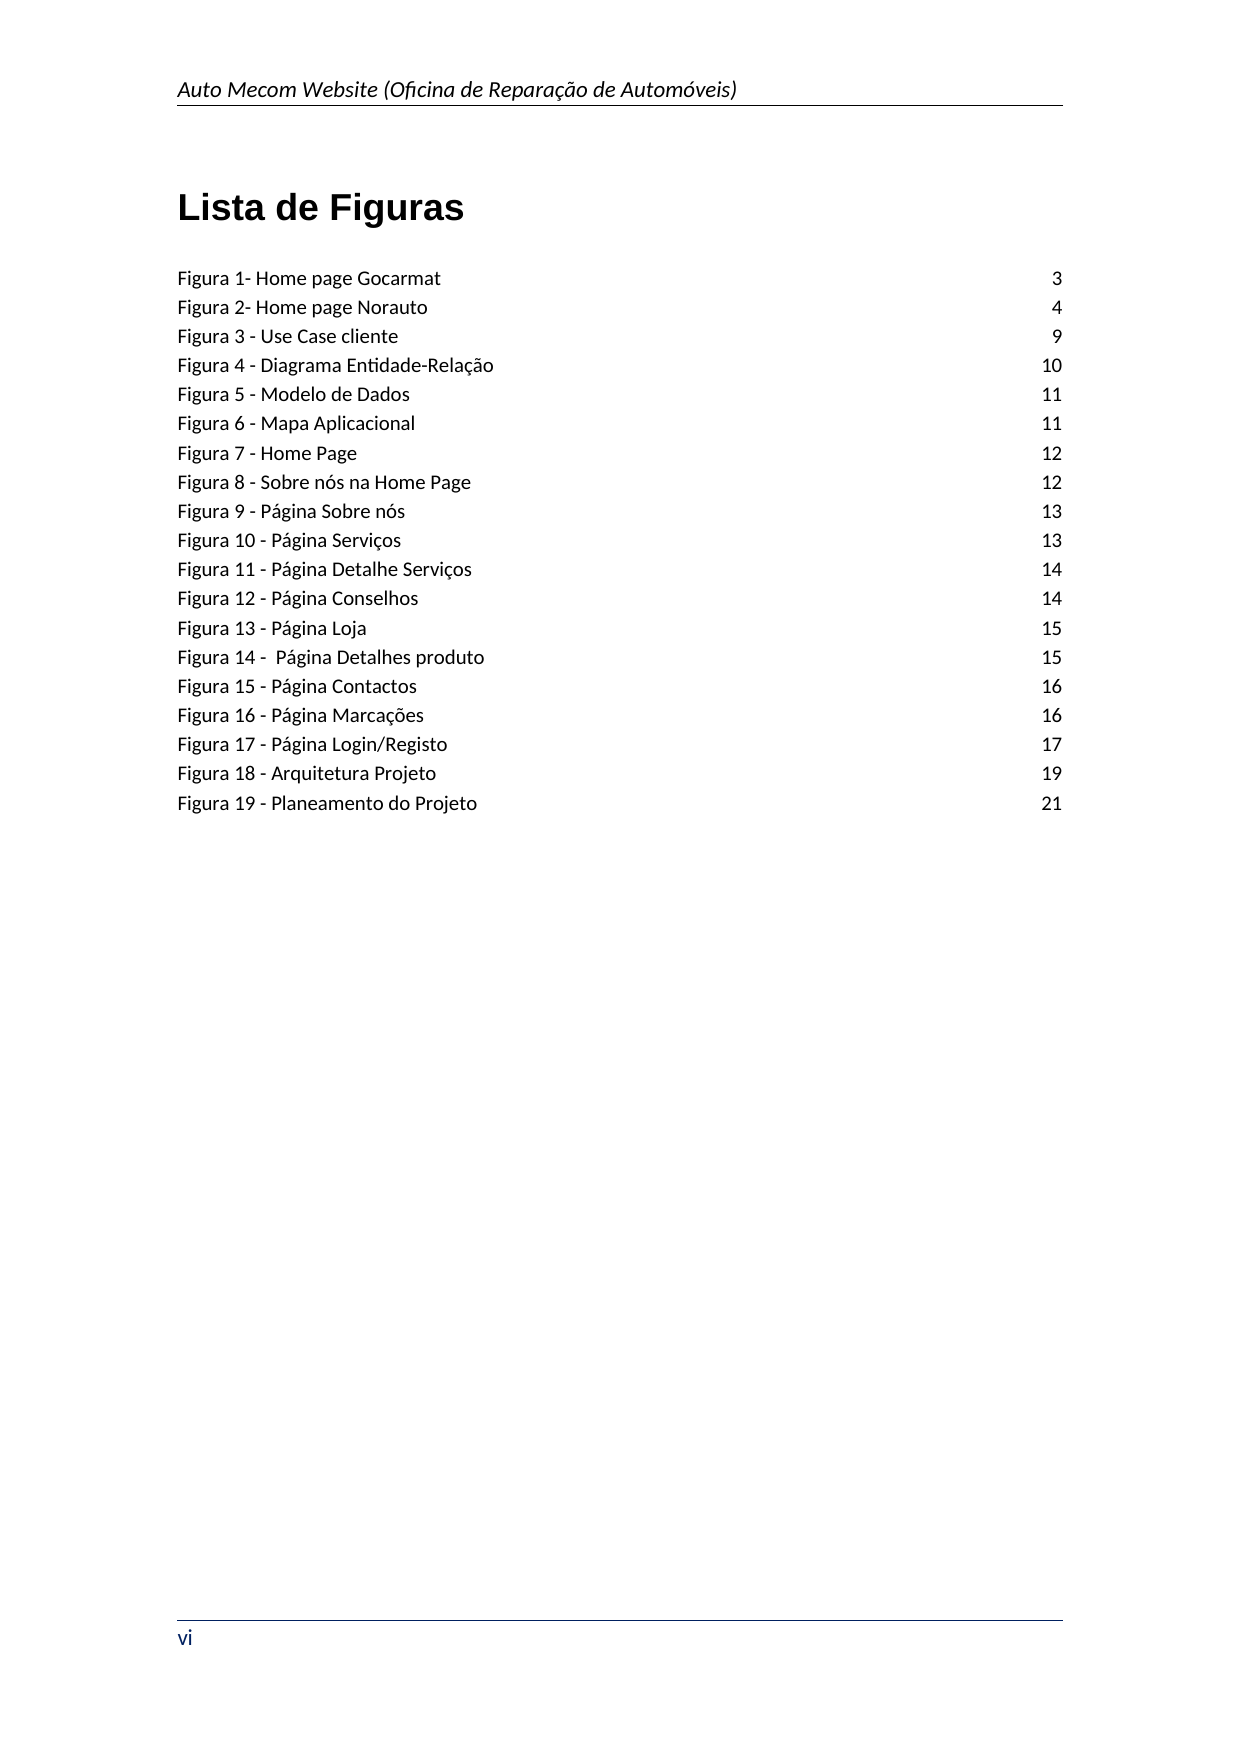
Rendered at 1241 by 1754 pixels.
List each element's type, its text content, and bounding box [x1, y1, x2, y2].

text Figura 9 - Página Sobre nós 13 [177, 498, 1063, 523]
text Lista de Figuras [177, 185, 1063, 228]
text Figura 13 - Página Loja 15 [177, 615, 1063, 640]
text Figura 10 - Página Serviços 13 [177, 527, 1063, 553]
text Figura 17 - Página Login/Registo 17 [177, 731, 1063, 757]
text Figura 5 - Modelo de Dados 11 [177, 381, 1063, 407]
text Figura 1- Home page Gocarmat 3 [177, 265, 1063, 290]
text Figura 14 - Página Detalhes produto 15 [177, 644, 1063, 669]
text Figura 16 - Página Marcações 16 [177, 702, 1063, 728]
text Figura 4 - Diagrama Entidade-Relação 10 [177, 352, 1063, 378]
text Figura 6 - Mapa Aplicacional 11 [177, 411, 1063, 436]
text Figura 12 - Página Conselhos 14 [177, 586, 1063, 611]
text Figura 3 - Use Case cliente 9 [177, 323, 1063, 348]
text Figura 2- Home page Norauto 4 [177, 294, 1063, 319]
text Figura 19 - Planeamento do Projeto 21 [177, 790, 1063, 815]
text Figura 15 - Página Contactos 16 [177, 673, 1063, 698]
text Figura 7 - Home Page 12 [177, 440, 1063, 465]
text Figura 11 - Página Detalhe Serviços 14 [177, 556, 1063, 582]
text Figura 8 - Sobre nós na Home Page 12 [177, 469, 1063, 494]
text Figura 18 - Arquitetura Projeto 19 [177, 761, 1063, 786]
